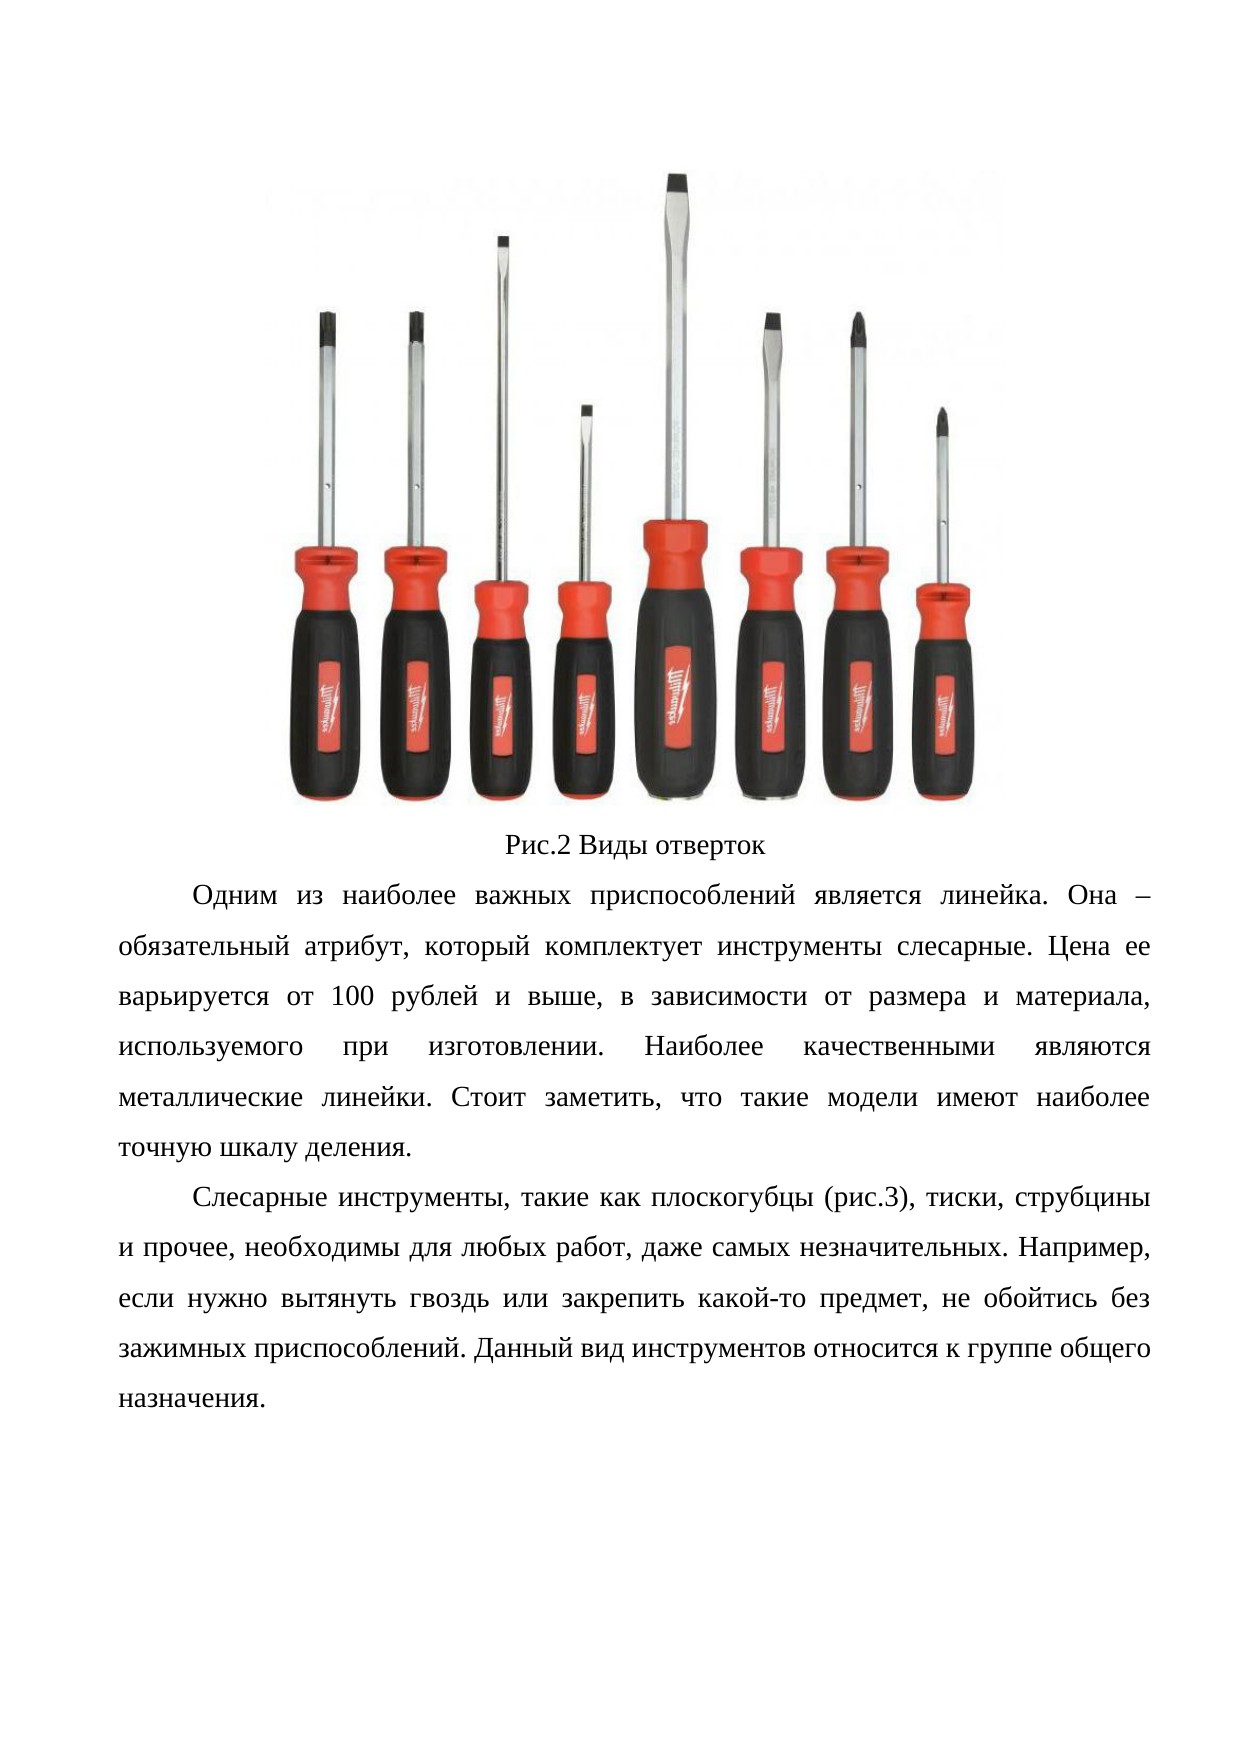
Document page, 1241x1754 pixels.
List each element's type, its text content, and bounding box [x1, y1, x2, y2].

picture [265, 162, 1005, 811]
text Рис.2 Виды отверток [118, 827, 1152, 861]
text Одним из наиболее важных приспособлений является линейка. Она – обязательный атрибут, который комплектует инструменты слесарные. Цена ее варьируется от 100 рублей и выше, в зависимости от размера и материала, используемого при изготовлении. Наиболее качественными являются металлические линейки. Стоит заметить, что такие модели имеют наиболее точную шкалу деления. [118, 877, 1152, 1162]
text Слесарные инструменты, такие как плоскогубцы (рис.3), тиски, струбцины и прочее, необходимы для любых работ, даже самых незначительных. Например, если нужно вытянуть гвоздь или закрепить какой-то предмет, не обойтись без зажимных приспособлений. Данный вид инструментов относится к группе общего назначения. [118, 1179, 1152, 1414]
